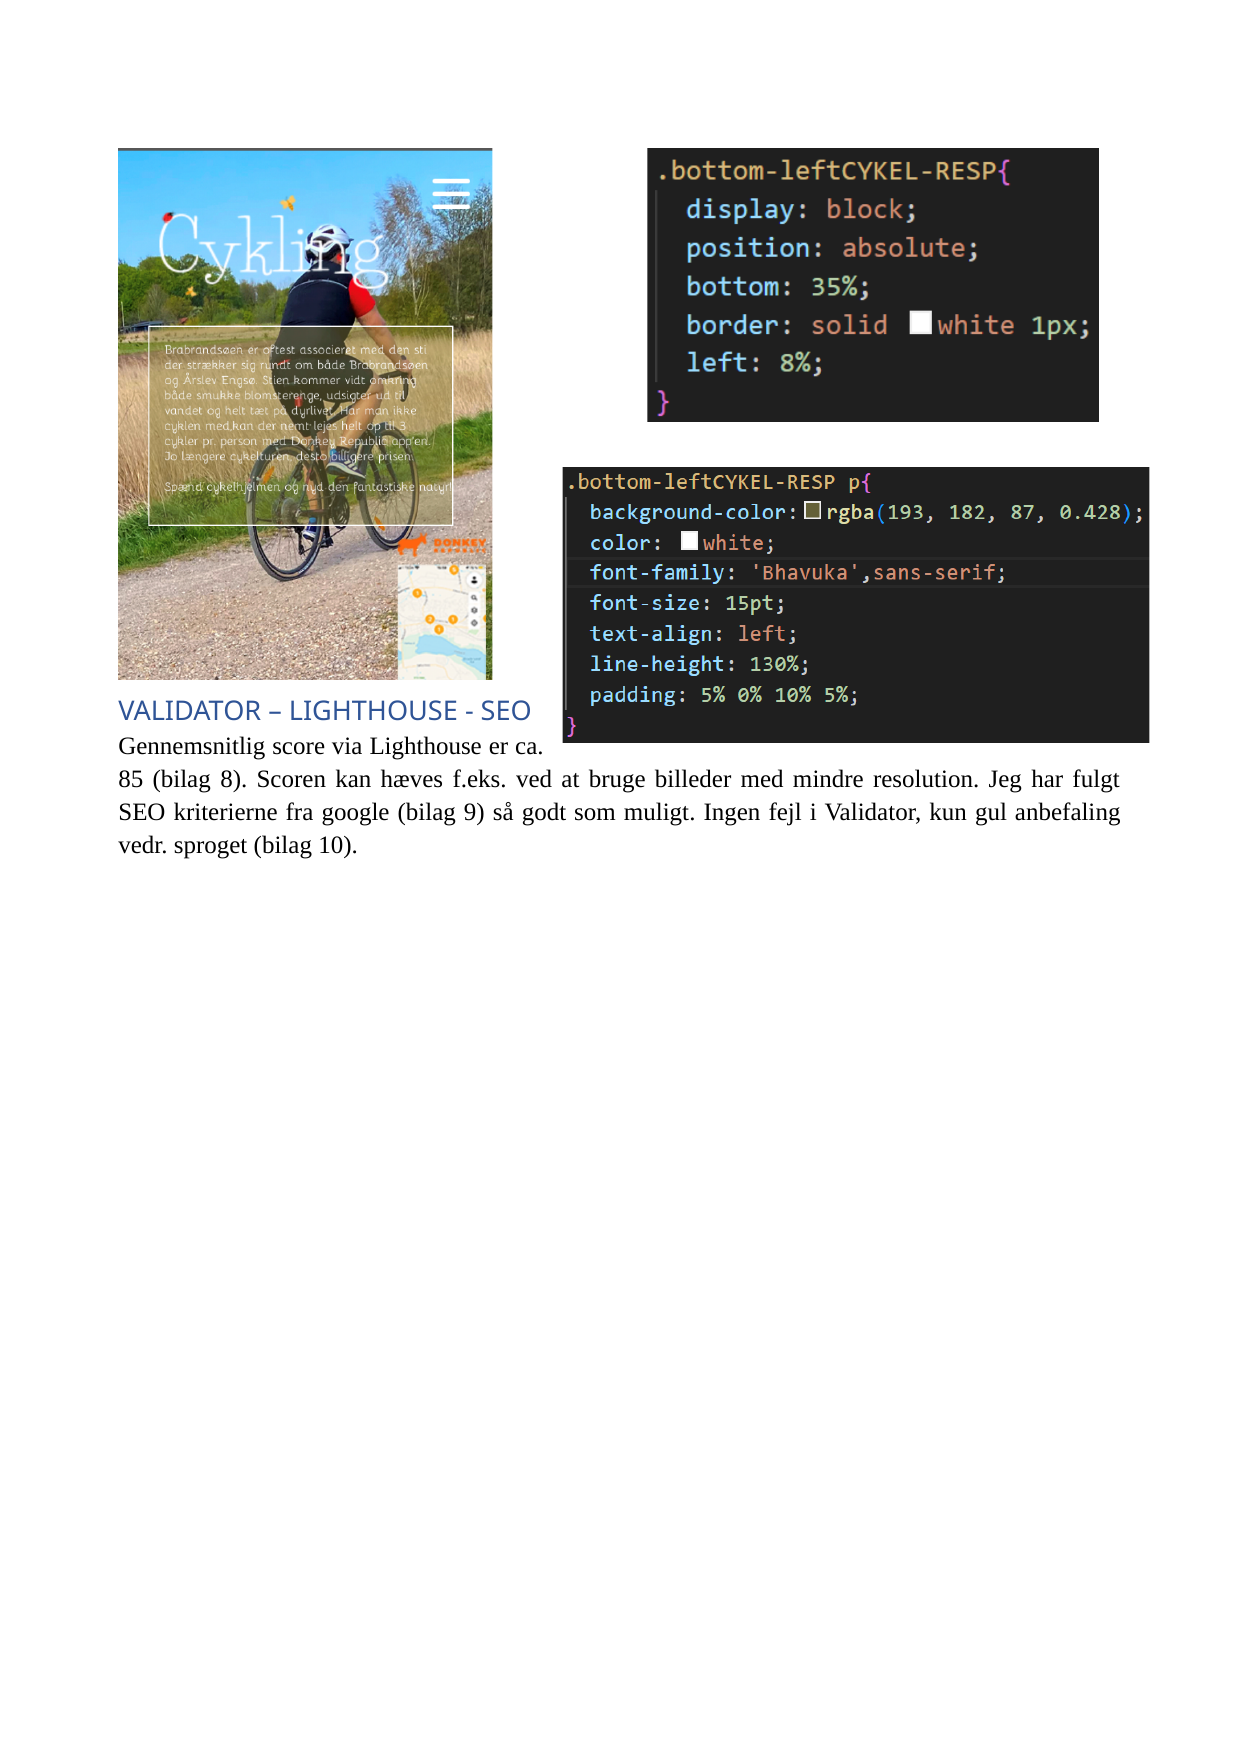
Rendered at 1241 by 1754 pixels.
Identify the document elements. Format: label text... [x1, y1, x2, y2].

picture [562, 467, 1150, 743]
picture [647, 148, 1099, 422]
subtitle VALIDATOR – LIGHTHOUSE - SEO [118, 503, 562, 728]
picture [118, 148, 493, 680]
text Gennemsnitlig score via Lighthouse er ca. 85 (bilag 8). Scoren kan hæves f.eks. ved at bruge billeder med mindre resolution. Jeg har fulgt SEO kriterierne fra google (bilag 9) så godt som muligt. Ingen fejl i Validator, kun gul anbefaling vedr. sproget (bilag 10). [118, 731, 1122, 859]
